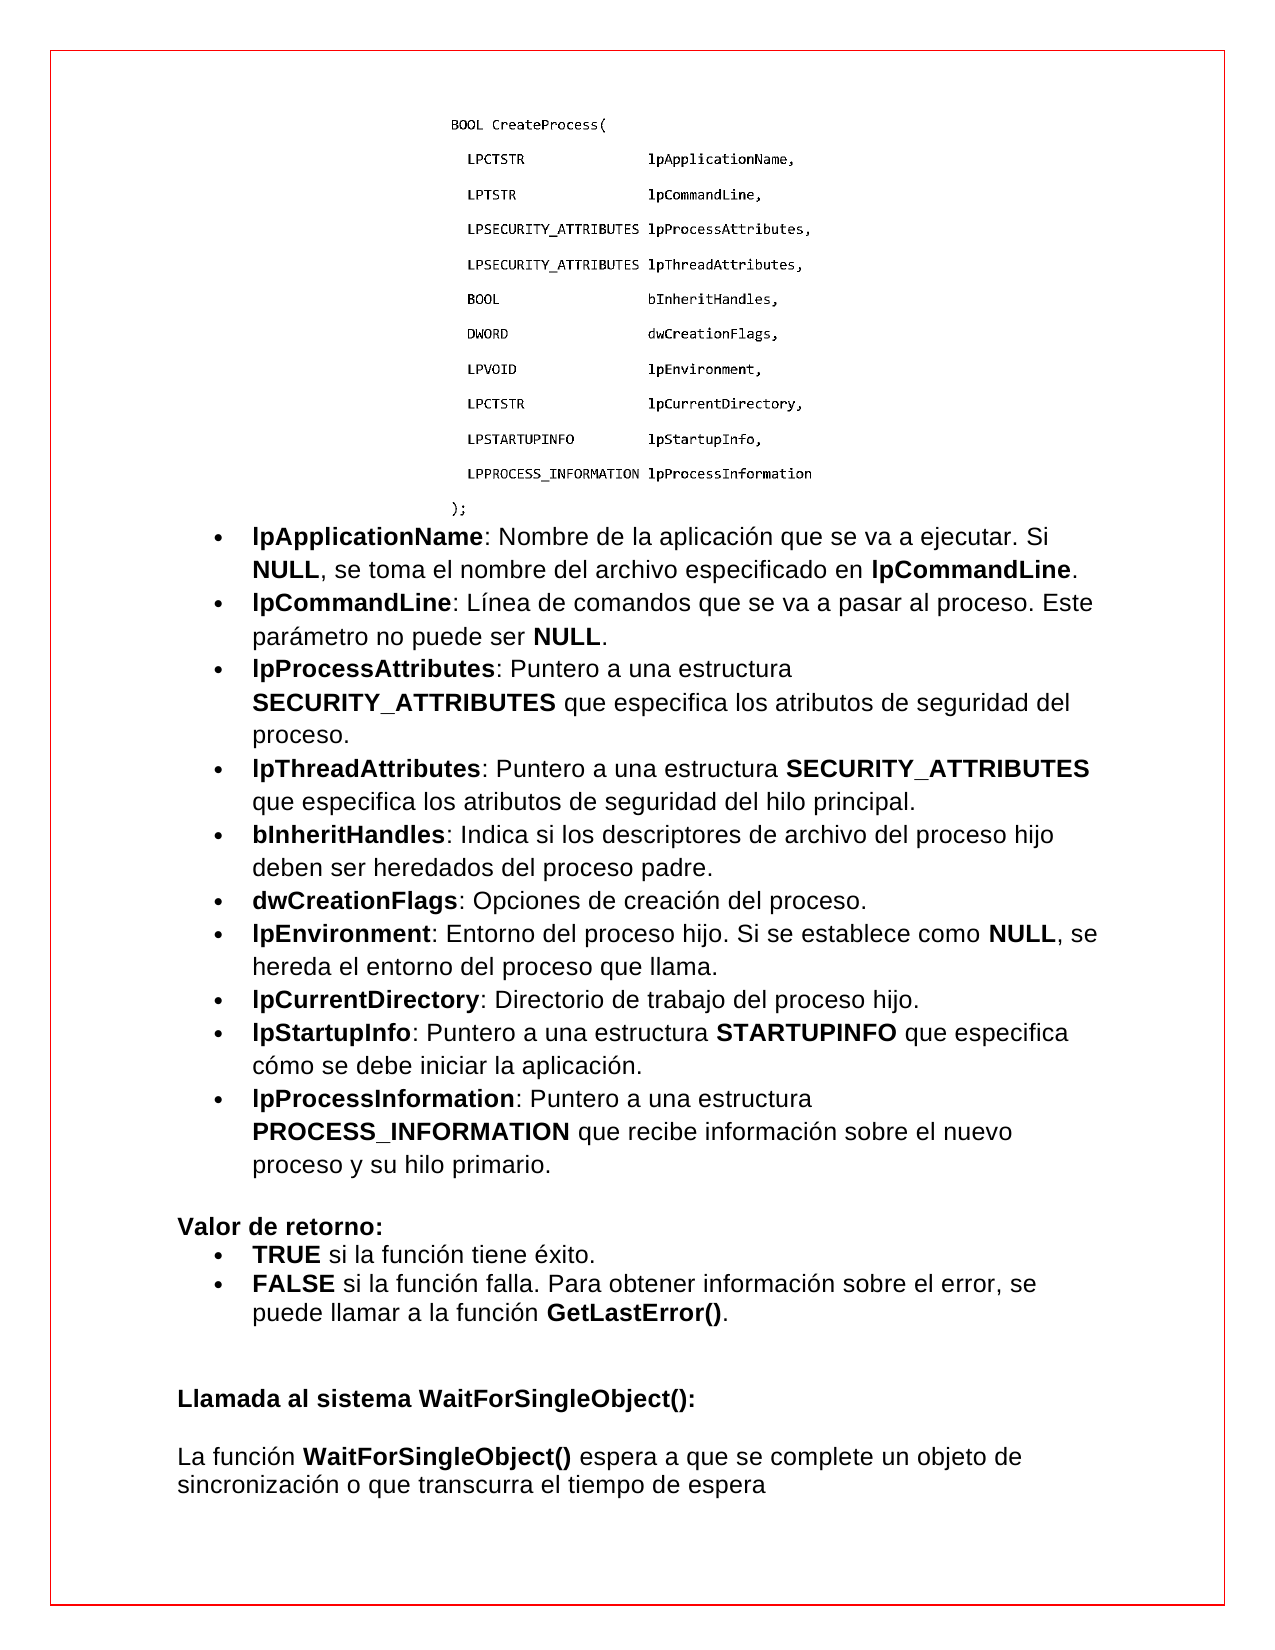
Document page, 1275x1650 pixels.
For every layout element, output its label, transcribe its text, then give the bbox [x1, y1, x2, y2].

list lpThreadAttributes: Puntero a una estructura SECURITY_ATTRIBUTES que especifica los atributos de seguridad del hilo principal. [214, 753, 1098, 815]
list lpProcessAttributes: Puntero a una estructura SECURITY_ATTRIBUTES que especifica los atributos de seguridad del proceso. [214, 654, 1098, 749]
text La función WaitForSingleObject() espera a que se complete un objeto de sincronización o que transcurra el tiempo de espera [177, 1442, 1098, 1499]
list TRUE si la función tiene éxito. [214, 1240, 1098, 1269]
list lpApplicationName: Nombre de la aplicación que se va a ejecutar. Si NULL, se toma el nombre del archivo especificado en lpCommandLine. [214, 522, 1098, 584]
text Llamada al sistema WaitForSingleObject(): [177, 1384, 1098, 1413]
list lpEnvironment: Entorno del proceso hijo. Si se establece como NULL, se hereda el entorno del proceso que llama. [214, 919, 1098, 980]
list lpProcessInformation: Puntero a una estructura PROCESS_INFORMATION que recibe información sobre el nuevo proceso y su hilo primario. [214, 1084, 1098, 1178]
list lpCommandLine: Línea de comandos que se va a pasar al proceso. Este parámetro no puede ser NULL. [214, 588, 1098, 650]
text Valor de retorno: [177, 1212, 1098, 1240]
list lpCurrentDirectory: Directorio de trabajo del proceso hijo. [214, 985, 1098, 1013]
list dwCreationFlags: Opciones de creación del proceso. [214, 886, 1098, 914]
list lpStartupInfo: Puntero a una estructura STARTUPINFO que especifica cómo se debe iniciar la aplicación. [214, 1018, 1098, 1079]
list bInheritHandles: Indica si los descriptores de archivo del proceso hijo deben ser heredados del proceso padre. [214, 819, 1098, 881]
list FALSE si la función falla. Para obtener información sobre el error, se puede llamar a la función GetLastError(). [214, 1269, 1098, 1327]
